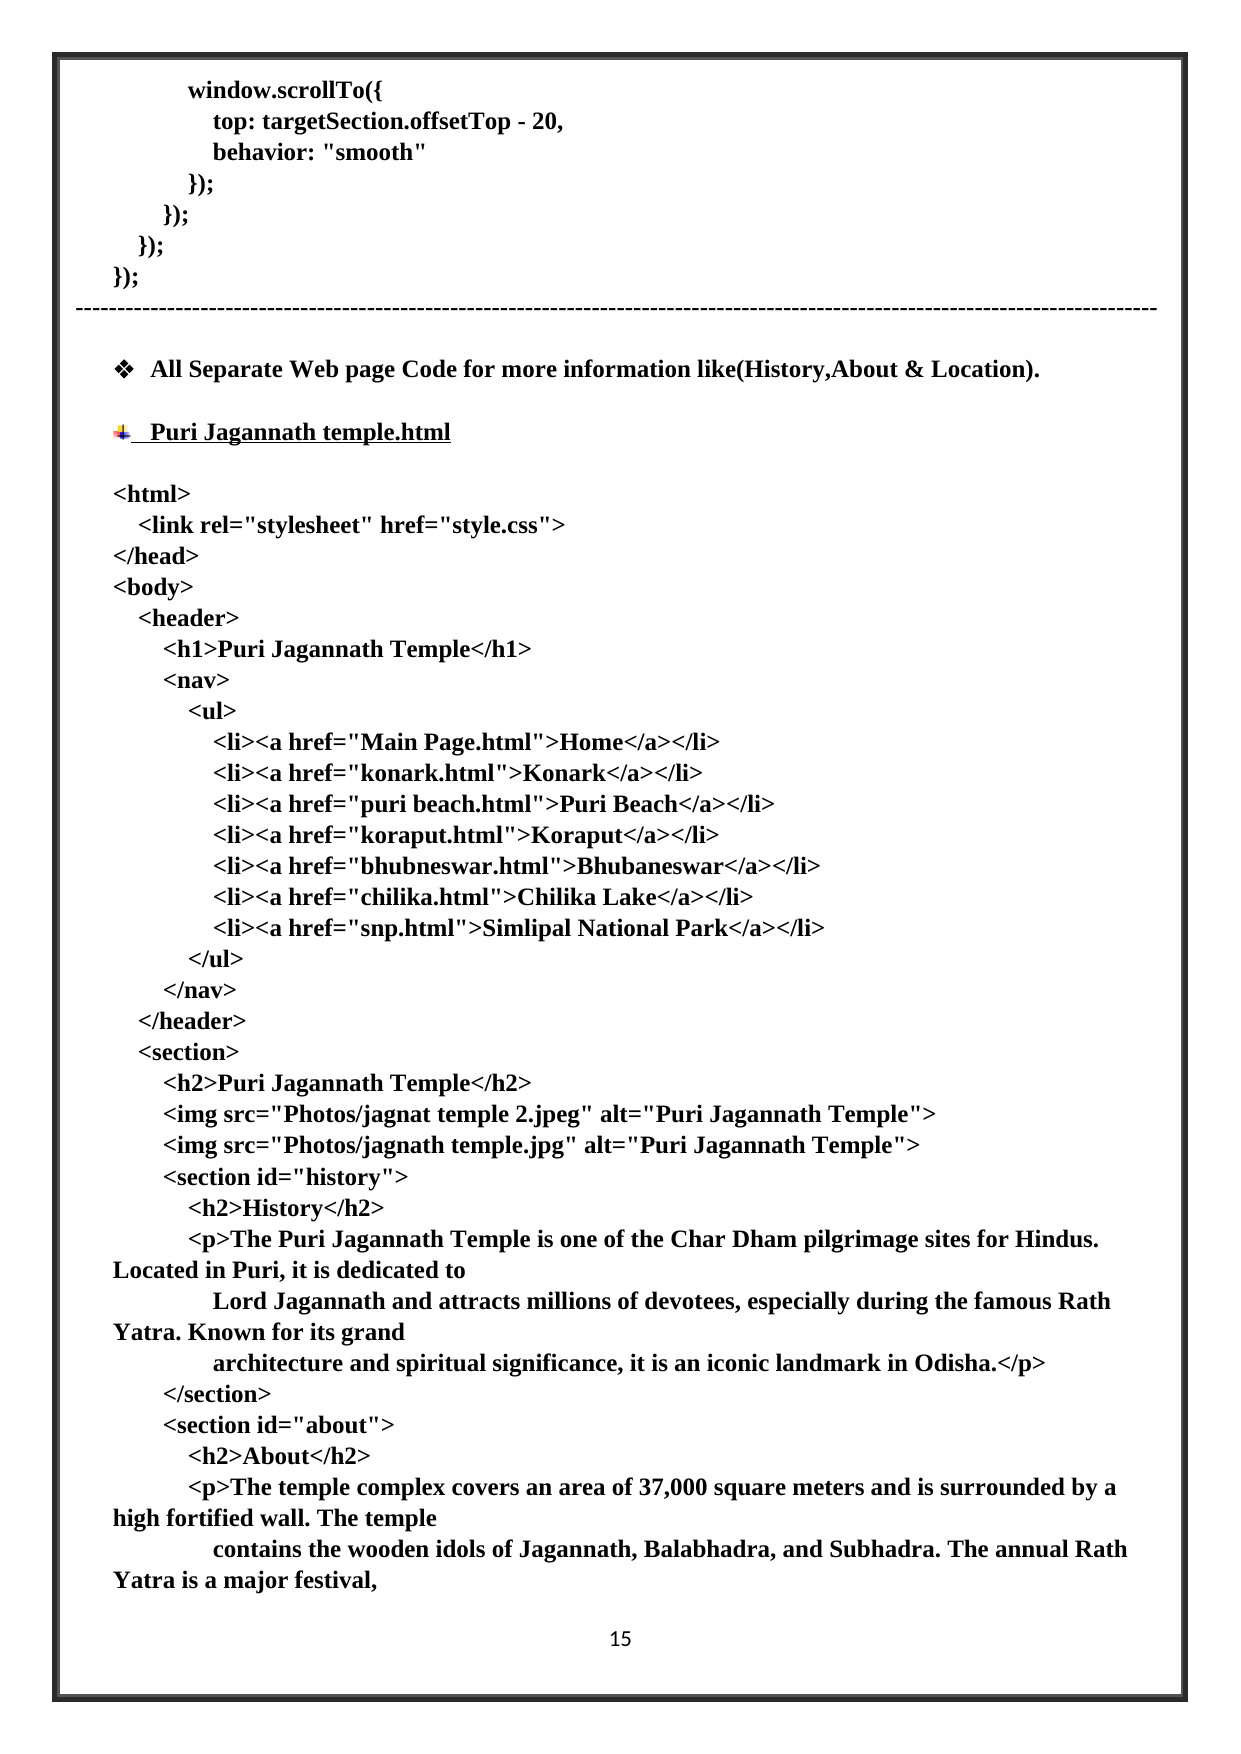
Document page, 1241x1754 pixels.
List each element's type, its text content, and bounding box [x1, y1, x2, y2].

text <link rel="stylesheet" href="style.css"> [113, 510, 1165, 538]
text <nav> [113, 665, 1165, 694]
text <header> [113, 603, 1165, 632]
text </nav> [113, 975, 1165, 1004]
text <body> [113, 572, 1165, 601]
picture [113, 423, 131, 440]
text <h2>Puri Jagannath Temple</h2> [113, 1068, 1165, 1097]
text <li><a href="snp.html">Simlipal National Park</a></li> [113, 913, 1165, 942]
text <h2>History</h2> [113, 1193, 1165, 1221]
text <ul> [113, 696, 1165, 725]
text <li><a href="chilika.html">Chilika Lake</a></li> [113, 882, 1165, 911]
text <li><a href="konark.html">Konark</a></li> [113, 758, 1165, 787]
text }); [113, 199, 1165, 228]
text <li><a href="Main Page.html">Home</a></li> [113, 727, 1165, 756]
text Lord Jagannath and attracts millions of devotees, especially during the famous Rath Yatra. Known for its grand [113, 1286, 1165, 1346]
text <html> [113, 479, 1165, 507]
text top: targetSection.offsetTop - 20, [113, 106, 1165, 135]
text }); [113, 230, 1165, 259]
text contains the wooden idols of Jagannath, Balabhadra, and Subhadra. The annual Rath Yatra is a major festival, [113, 1534, 1165, 1594]
text <p>The temple complex covers an area of 37,000 square meters and is surrounded by a high fortified wall. The temple [113, 1472, 1165, 1532]
text behavior: "smooth" [113, 137, 1165, 166]
text </section> [113, 1379, 1165, 1408]
text <li><a href="puri beach.html">Puri Beach</a></li> [113, 789, 1165, 818]
text <h2>About</h2> [113, 1441, 1165, 1470]
text <section id="history"> [113, 1162, 1165, 1190]
text architecture and spiritual significance, it is an iconic landmark in Odisha.</p> [113, 1348, 1165, 1377]
text <li><a href="bhubneswar.html">Bhubaneswar</a></li> [113, 851, 1165, 880]
list All Separate Web page Code for more information like(History,About & Location). [113, 354, 1165, 383]
text <li><a href="koraput.html">Koraput</a></li> [113, 820, 1165, 849]
text </header> [113, 1006, 1165, 1035]
text <img src="Photos/jagnat temple 2.jpeg" alt="Puri Jagannath Temple"> [113, 1099, 1165, 1128]
text <img src="Photos/jagnath temple.jpg" alt="Puri Jagannath Temple"> [113, 1131, 1165, 1159]
text ---------------------------------------------------------------------------------------------------------------------------------- [75, 292, 1165, 321]
text </head> [113, 541, 1165, 569]
text <h1>Puri Jagannath Temple</h1> [113, 634, 1165, 663]
text window.scrollTo({ [113, 75, 1165, 104]
text <p>The Puri Jagannath Temple is one of the Char Dham pilgrimage sites for Hindus. Located in Puri, it is dedicated to [113, 1224, 1165, 1283]
text }); [113, 261, 1165, 290]
text }); [113, 168, 1165, 197]
text <section> [113, 1037, 1165, 1066]
text <section id="about"> [113, 1410, 1165, 1439]
list Puri Jagannath temple.html [113, 417, 1165, 445]
text </ul> [113, 944, 1165, 973]
